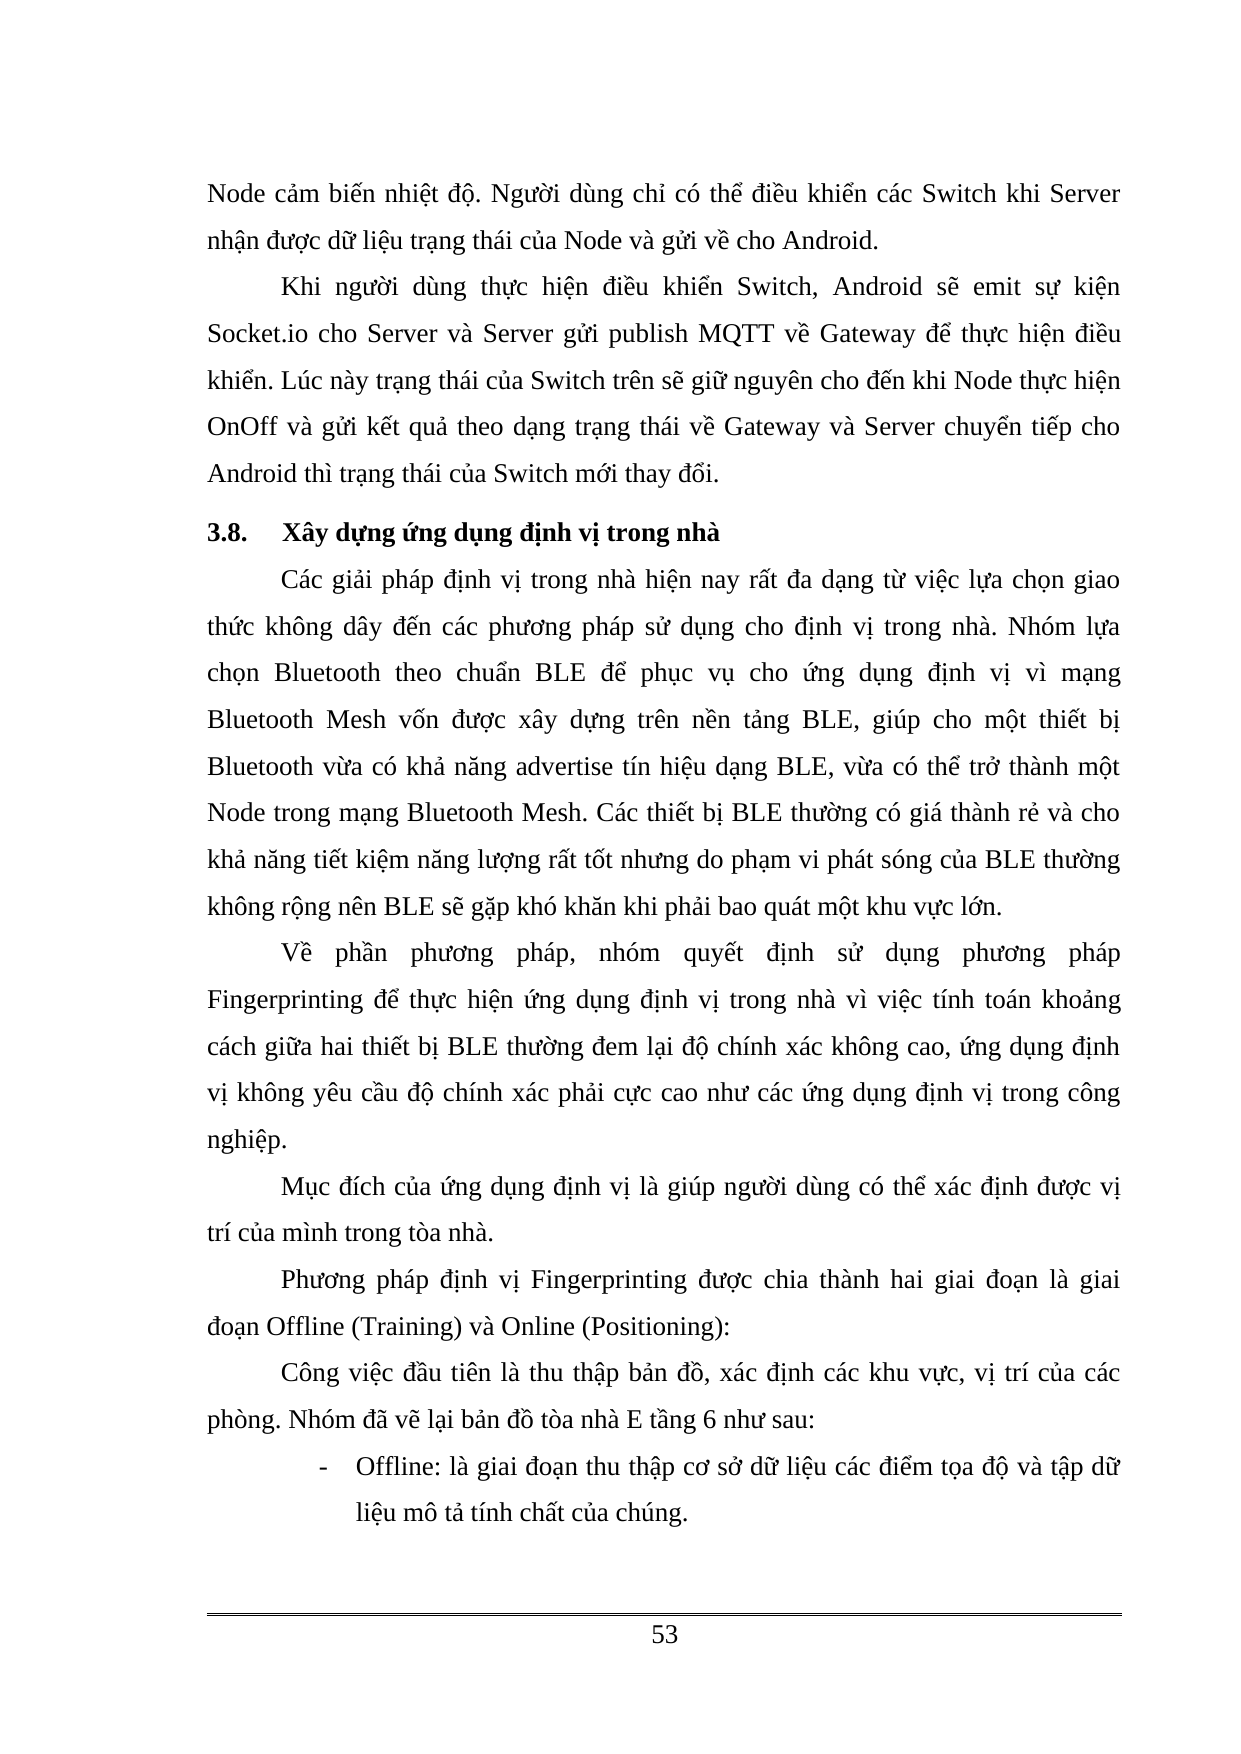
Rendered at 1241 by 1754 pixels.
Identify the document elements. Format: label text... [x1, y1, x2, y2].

text Về phần phương pháp, nhóm quyết định sử dụng phương pháp Fingerprinting để thực hiện ứng dụng định vị trong nhà vì việc tính toán khoảng cách giữa hai thiết bị BLE thường đem lại độ chính xác không cao, ứng dụng định vị không yêu cầu độ chính xác phải cực cao như các ứng dụng định vị trong công nghiệp. [207, 936, 1122, 1154]
text Mục đích của ứng dụng định vị là giúp người dùng có thể xác định được vị trí của mình trong tòa nhà. [207, 1170, 1122, 1247]
text Phương pháp định vị Fingerprinting được chia thành hai giai đoạn là giai đoạn Offline (Training) và Online (Positioning): [207, 1263, 1122, 1341]
text Khi người dùng thực hiện điều khiển Switch, Android sẽ emit sự kiện Socket.io cho Server và Server gửi publish MQTT về Gateway để thực hiện điều khiển. Lúc này trạng thái của Switch trên sẽ giữ nguyên cho đến khi Node thực hiện OnOff và gửi kết quả theo dạng trạng thái về Gateway và Server chuyển tiếp cho Android thì trạng thái của Switch mới thay đổi. [207, 271, 1122, 488]
list Offline: là giai đoạn thu thập cơ sở dữ liệu các điểm tọa độ và tập dữ liệu mô tả tính chất của chúng. [318, 1450, 1122, 1527]
text Các giải pháp định vị trong nhà hiện nay rất đa dạng từ việc lựa chọn giao thức không dây đến các phương pháp sử dụng cho định vị trong nhà. Nhóm lựa chọn Bluetooth theo chuẩn BLE để phục vụ cho ứng dụng định vị vì mạng Bluetooth Mesh vốn được xây dựng trên nền tảng BLE, giúp cho một thiết bị Bluetooth vừa có khả năng advertise tín hiệu dạng BLE, vừa có thể trở thành một Node trong mạng Bluetooth Mesh. Các thiết bị BLE thường có giá thành rẻ và cho khả năng tiết kiệm năng lượng rất tốt nhưng do phạm vi phát sóng của BLE thường không rộng nên BLE sẽ gặp khó khăn khi phải bao quát một khu vực lớn. [207, 563, 1122, 921]
text Công việc đầu tiên là thu thập bản đồ, xác định các khu vực, vị trí của các phòng. Nhóm đã vẽ lại bản đồ tòa nhà E tầng 6 như sau: [207, 1356, 1122, 1434]
subtitle Xây dựng ứng dụng định vị trong nhà [207, 516, 1122, 547]
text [207, 177, 1122, 255]
